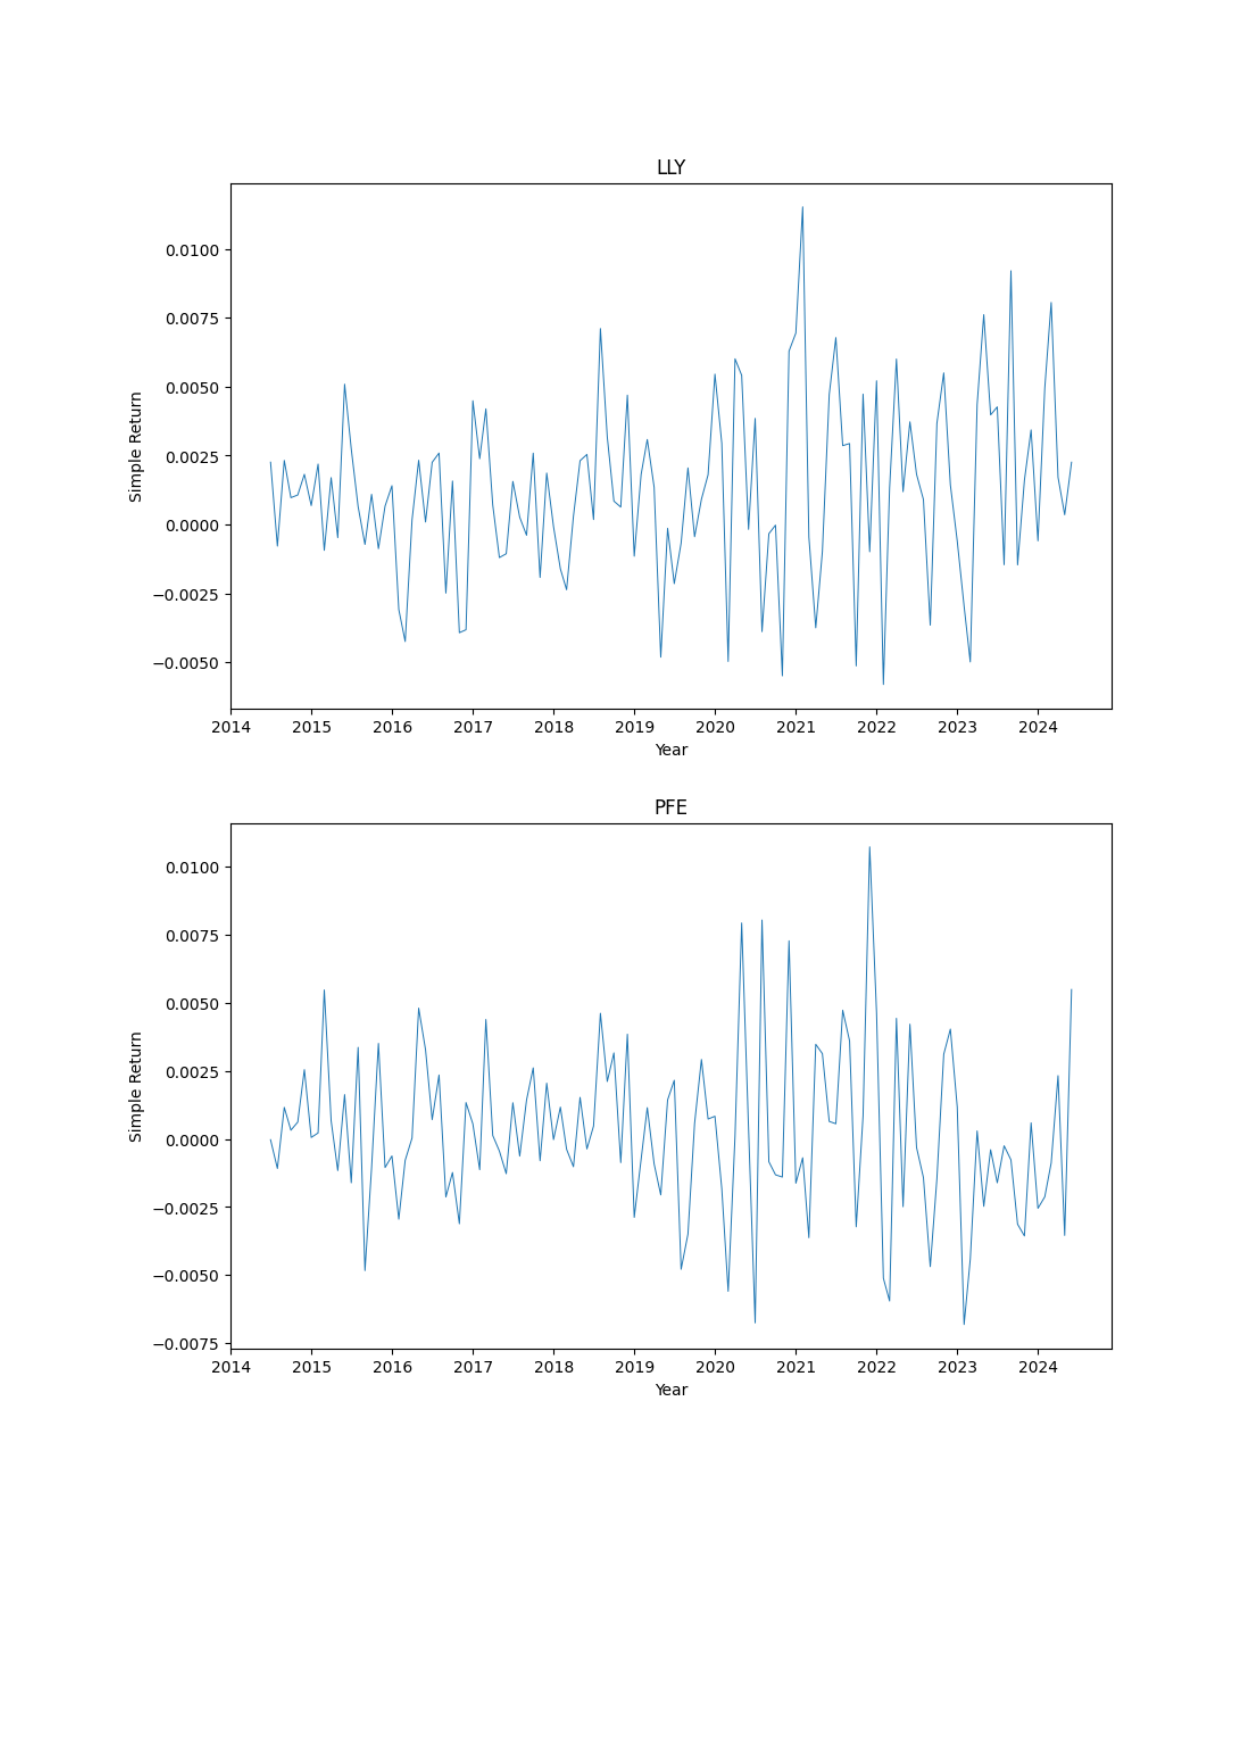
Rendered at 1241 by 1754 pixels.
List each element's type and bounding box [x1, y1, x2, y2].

picture [118, 147, 1123, 769]
picture [118, 787, 1123, 1409]
